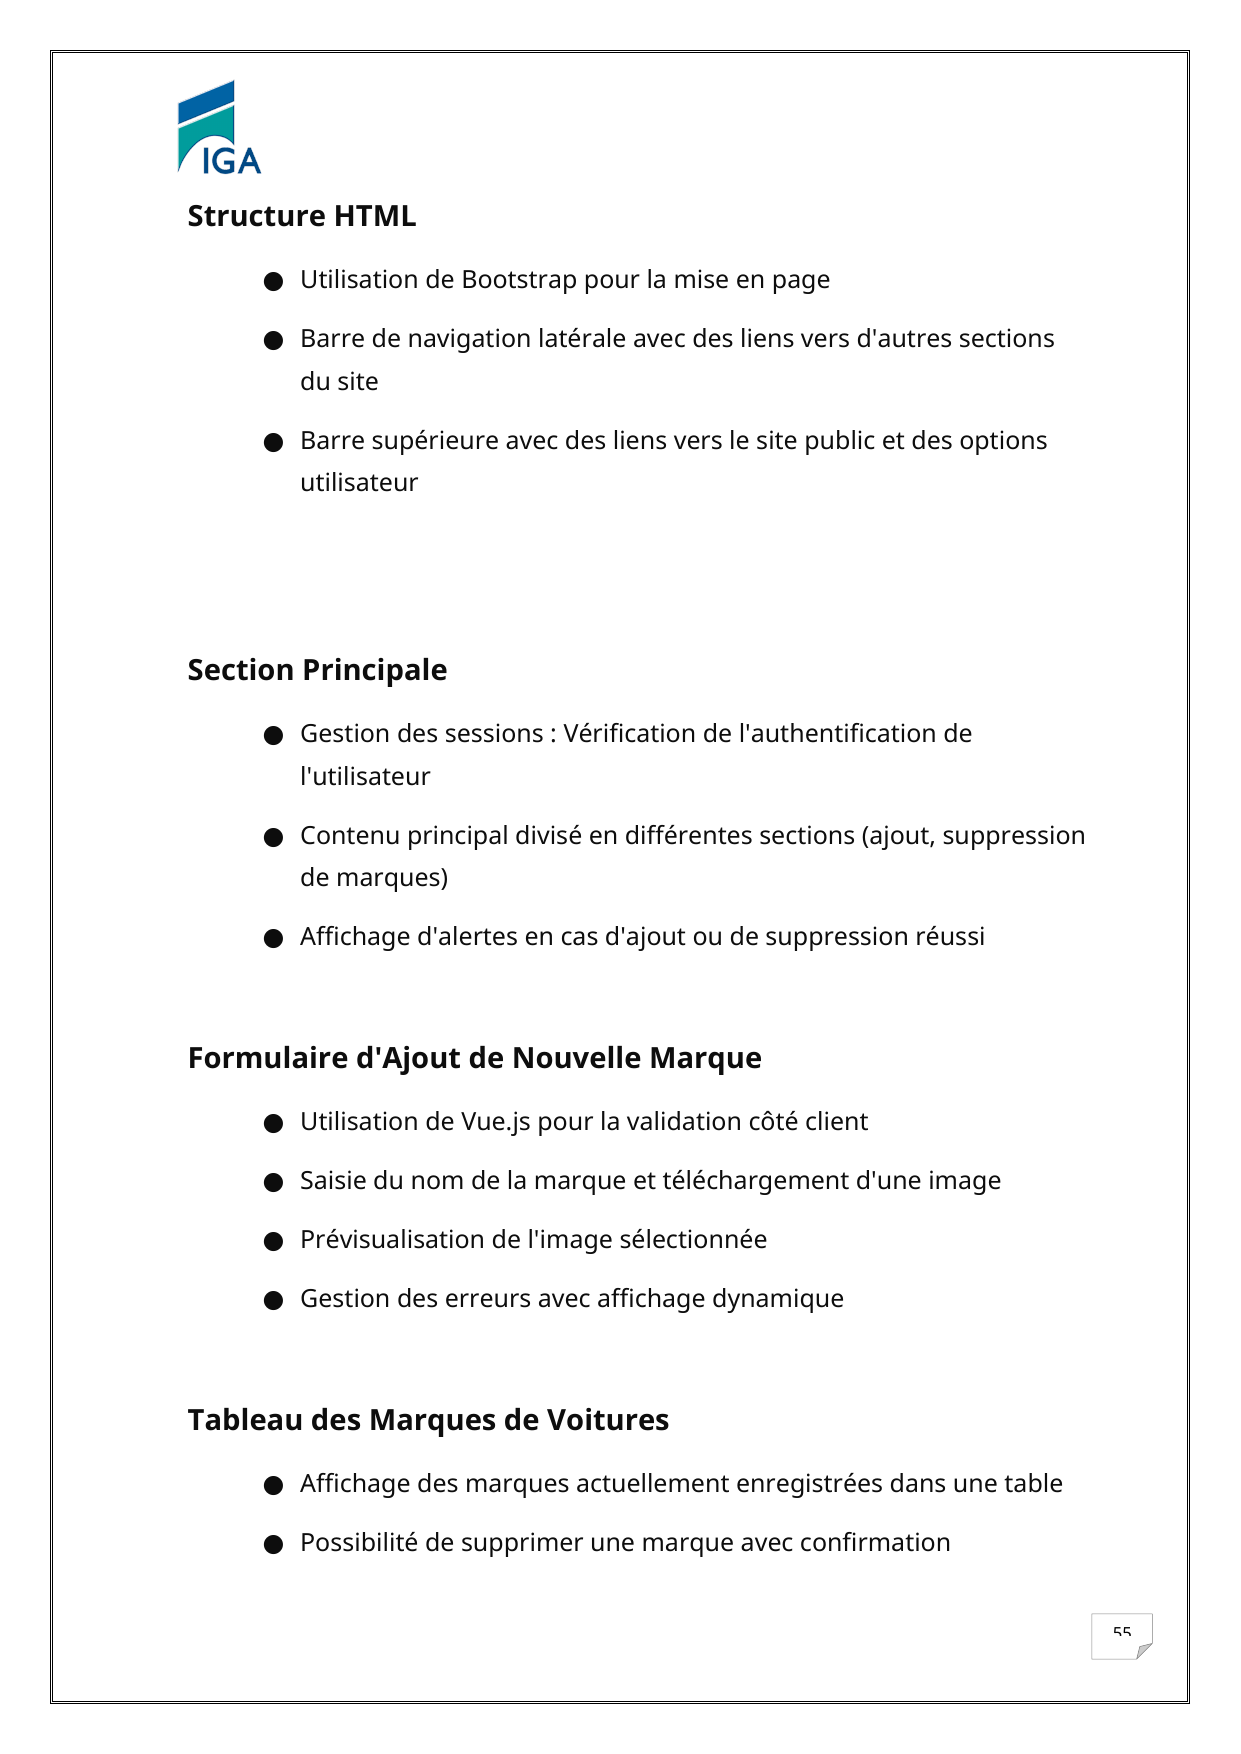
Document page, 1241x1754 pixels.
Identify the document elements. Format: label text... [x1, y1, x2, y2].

list Contenu principal divisé en différentes sections (ajout, suppression de marques) [262, 817, 1090, 894]
list Barre de navigation latérale avec des liens vers d'autres sections du site [262, 321, 1090, 397]
list Gestion des sessions : Vérification de l'authentification de l'utilisateur [262, 716, 1090, 792]
list Prévisualisation de l'image sélectionnée [262, 1222, 1090, 1256]
list Structure HTML [187, 195, 1090, 235]
list Formulaire d'Ajout de Nouvelle Marque [187, 1037, 1090, 1077]
list Affichage des marques actuellement enregistrées dans une table [262, 1466, 1090, 1500]
list Utilisation de Vue.js pour la validation côté client [262, 1103, 1090, 1138]
list Affichage d'alertes en cas d'ajout ou de suppression réussi [262, 919, 1090, 953]
picture [150, 75, 288, 179]
list Section Principale [187, 649, 1090, 689]
list Utilisation de Bootstrap pour la mise en page [262, 261, 1090, 296]
list Saisie du nom de la marque et téléchargement d'une image [262, 1163, 1090, 1197]
list Gestion des erreurs avec affichage dynamique [262, 1281, 1090, 1315]
list Barre supérieure avec des liens vers le site public et des options utilisateur [262, 422, 1090, 499]
list Possibilité de supprimer une marque avec confirmation [262, 1525, 1090, 1559]
list Tableau des Marques de Voitures [187, 1399, 1090, 1439]
